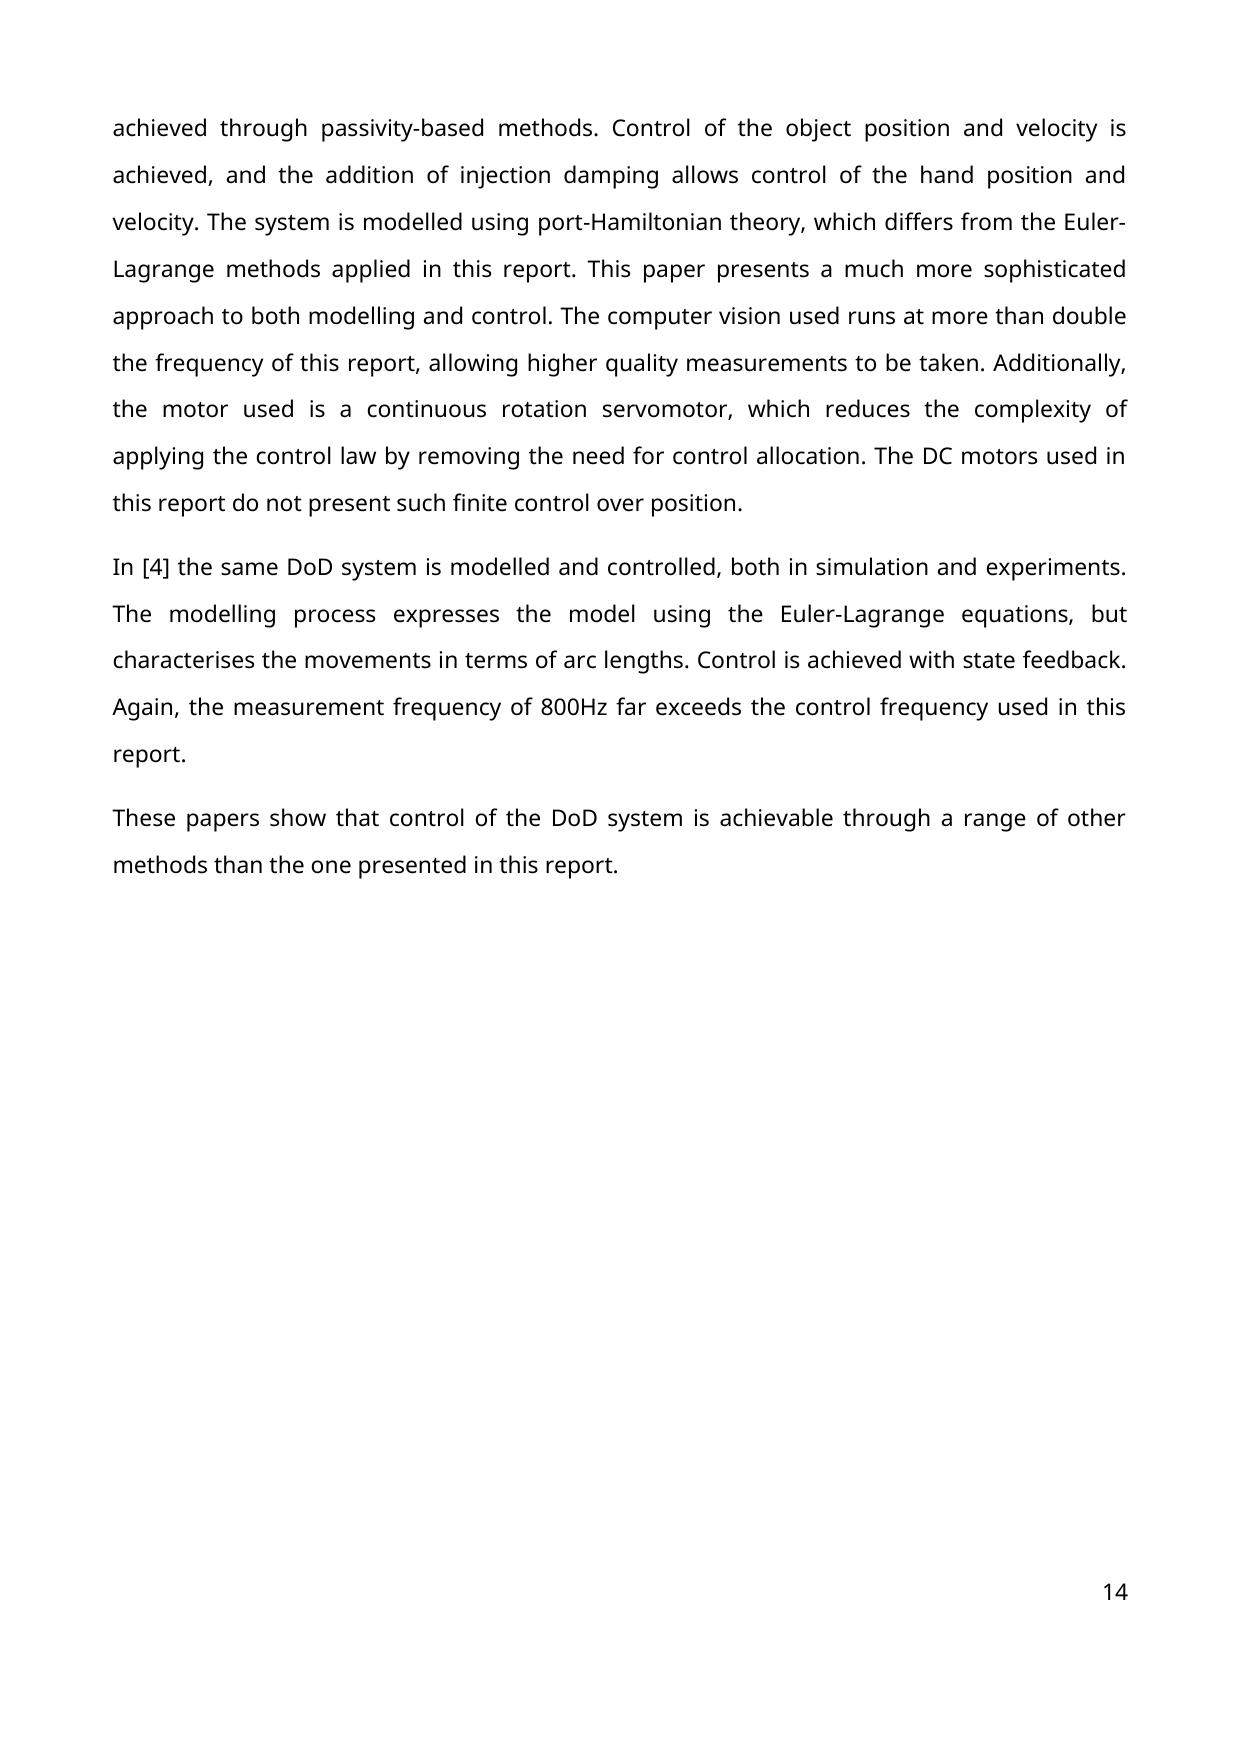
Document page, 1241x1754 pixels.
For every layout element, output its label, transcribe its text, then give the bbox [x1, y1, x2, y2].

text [112, 112, 1128, 518]
text These papers show that control of the DoD system is achievable through a range of other methods than the one presented in this report. [112, 802, 1128, 880]
text In [4] the same DoD system is modelled and controlled, both in simulation and experiments. The modelling process expresses the model using the Euler-Lagrange equations, but characterises the movements in terms of arc lengths. Control is achieved with state feedback. Again, the measurement frequency of 800Hz far exceeds the control frequency used in this report. [112, 551, 1128, 769]
